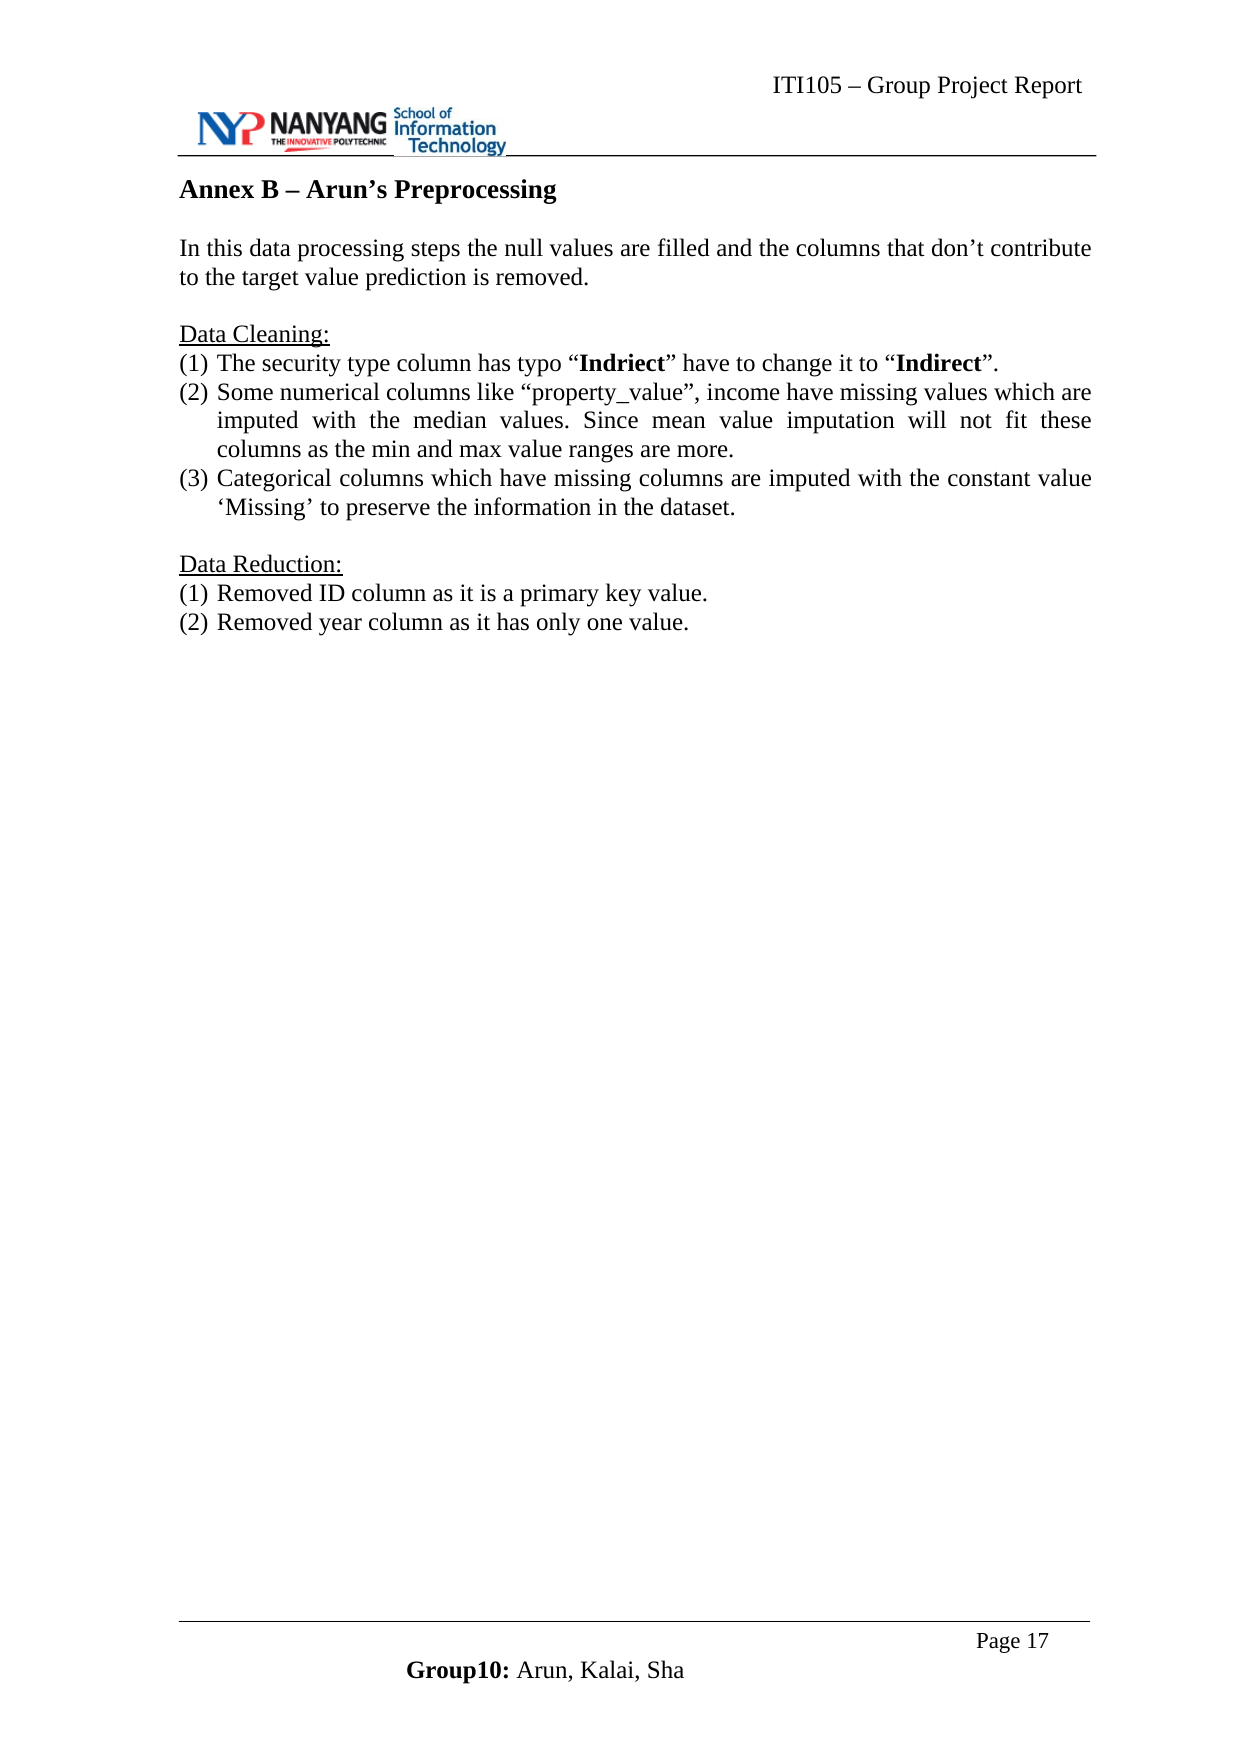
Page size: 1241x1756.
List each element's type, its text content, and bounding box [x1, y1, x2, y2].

picture [197, 112, 387, 152]
list The security type column has typo “Indriect” have to change it to “Indirect”. [179, 348, 1092, 377]
picture [394, 107, 506, 156]
list Removed ID column as it is a primary key value. [179, 578, 1092, 607]
list Some numerical columns like “property_value”, income have missing values which are imputed with the median values. Since mean value imputation will not fit these columns as the min and max value ranges are more. [179, 377, 1092, 463]
text In this data processing steps the null values are filled and the columns that don’t contribute to the target value prediction is removed. [179, 233, 1092, 290]
list Removed year column as it has only one value. [179, 607, 1092, 635]
list Categorical columns which have missing columns are imputed with the constant value ‘Missing’ to preserve the information in the dataset. [179, 463, 1092, 520]
text Data Reduction: [179, 549, 1092, 578]
text Data Cleaning: [179, 319, 1092, 348]
subtitle Annex B – Arun’s Preprocessing [179, 173, 1215, 204]
